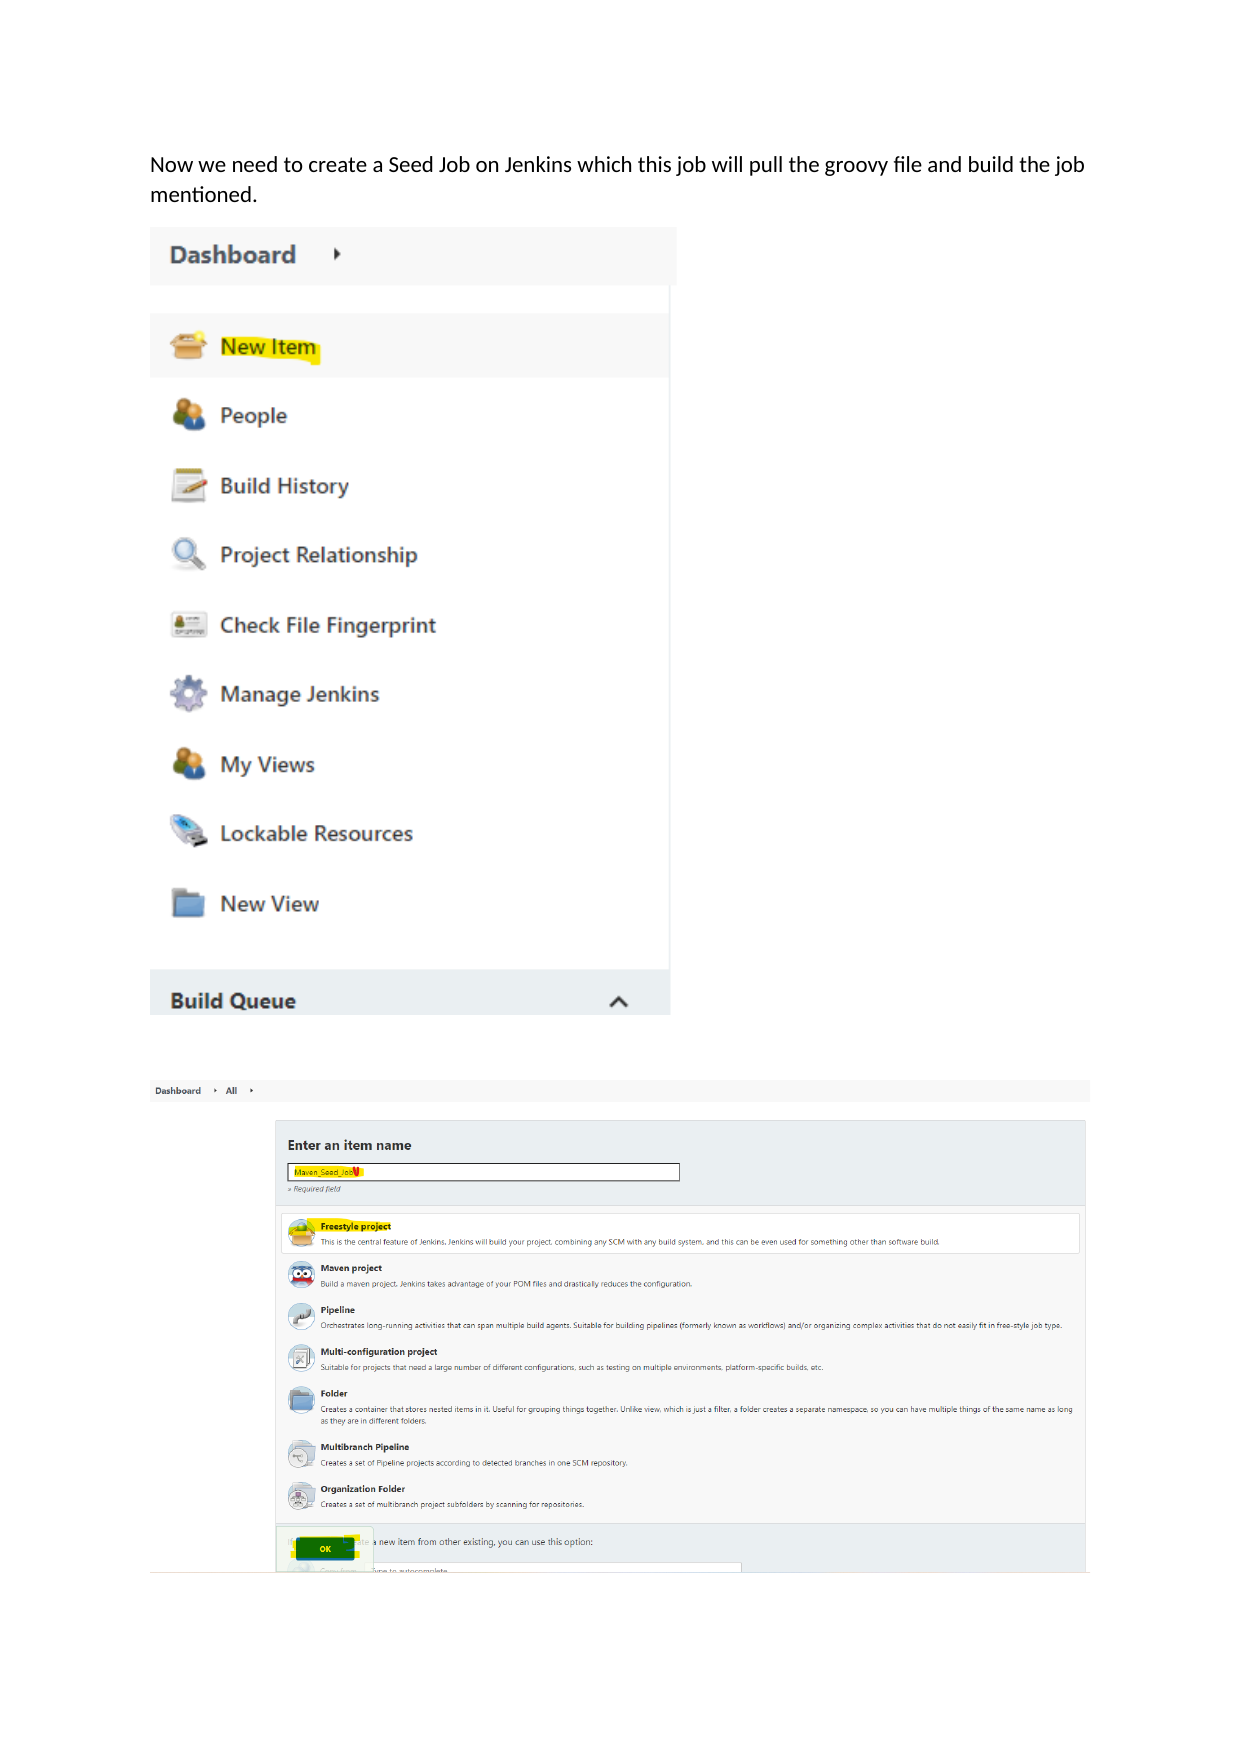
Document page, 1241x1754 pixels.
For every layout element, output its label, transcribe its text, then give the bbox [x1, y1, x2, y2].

picture [150, 1080, 1091, 1573]
picture [150, 227, 677, 1015]
text Now we need to create a Seed Job on Jenkins which this job will pull the groovy file and build the job mentioned. [150, 150, 1090, 208]
